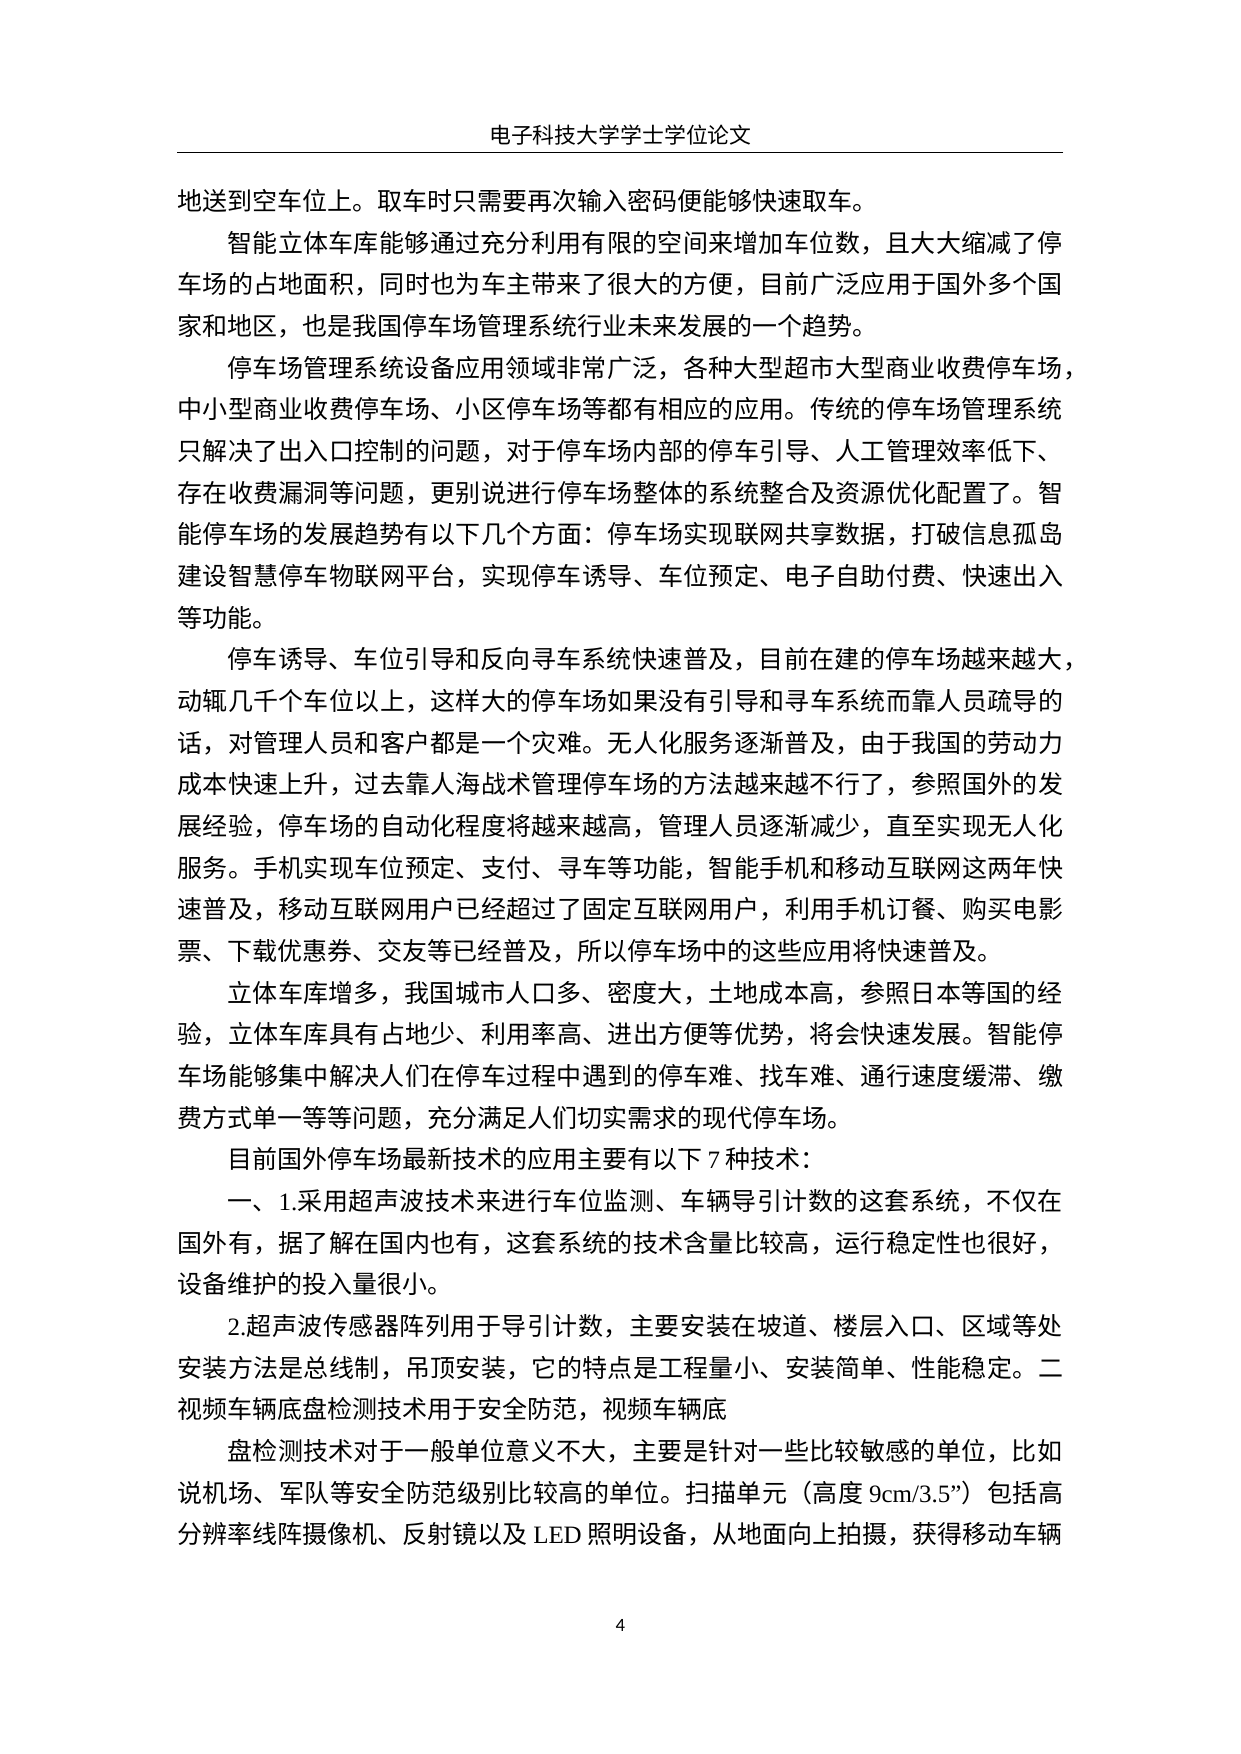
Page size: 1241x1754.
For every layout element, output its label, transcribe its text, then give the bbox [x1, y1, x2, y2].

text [177, 1427, 1063, 1552]
text 目前国外停车场最新技术的应用主要有以下7种技术： [177, 1136, 1063, 1177]
text 2.超声波传感器阵列用于导引计数，主要安装在坡道、楼层入口、区域等处，安装方法是总线制，吊顶安装，它的特点是工程量小、安装简单、性能稳定。二、视频车辆底盘检测技术用于安全防范，视频车辆底 [177, 1302, 1063, 1427]
text 停车场管理系统设备应用领域非常广泛，各种大型超市大型商业收费停车场，中小型商业收费停车场、小区停车场等都有相应的应用。传统的停车场管理系统只解决了出入口控制的问题，对于停车场内部的停车引导、人工管理效率低下、存在收费漏洞等问题，更别说进行停车场整体的系统整合及资源优化配置了。智能停车场的发展趋势有以下几个方面：停车场实现联网共享数据，打破信息孤岛，建设智慧停车物联网平台，实现停车诱导、车位预定、电子自助付费、快速出入等功能。 [177, 344, 1063, 636]
text 一、1.采用超声波技术来进行车位监测、车辆导引计数的这套系统，不仅在国外有，据了解在国内也有，这套系统的技术含量比较高，运行稳定性也很好，设备维护的投入量很小。 [177, 1177, 1063, 1302]
text 停车诱导、车位引导和反向寻车系统快速普及，目前在建的停车场越来越大，动辄几千个车位以上，这样大的停车场如果没有引导和寻车系统而靠人员疏导的话，对管理人员和客户都是一个灾难。无人化服务逐渐普及，由于我国的劳动力成本快速上升，过去靠人海战术管理停车场的方法越来越不行了，参照国外的发展经验，停车场的自动化程度将越来越高，管理人员逐渐减少，直至实现无人化服务。手机实现车位预定、支付、寻车等功能，智能手机和移动互联网这两年快速普及，移动互联网用户已经超过了固定互联网用户，利用手机订餐、购买电影票、下载优惠券、交友等已经普及，所以停车场中的这些应用将快速普及。 [177, 636, 1063, 969]
text 智能立体车库能够通过充分利用有限的空间来增加车位数，且大大缩减了停车场的占地面积，同时也为车主带来了很大的方便，目前广泛应用于国外多个国家和地区，也是我国停车场管理系统行业未来发展的一个趋势。 [177, 219, 1063, 344]
text 立体车库增多，我国城市人口多、密度大，土地成本高，参照日本等国的经验，立体车库具有占地少、利用率高、进出方便等优势，将会快速发展。智能停车场能够集中解决人们在停车过程中遇到的停车难、找车难、通行速度缓滞、缴费方式单一等等问题，充分满足人们切实需求的现代停车场。 [177, 969, 1063, 1136]
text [177, 177, 1063, 219]
